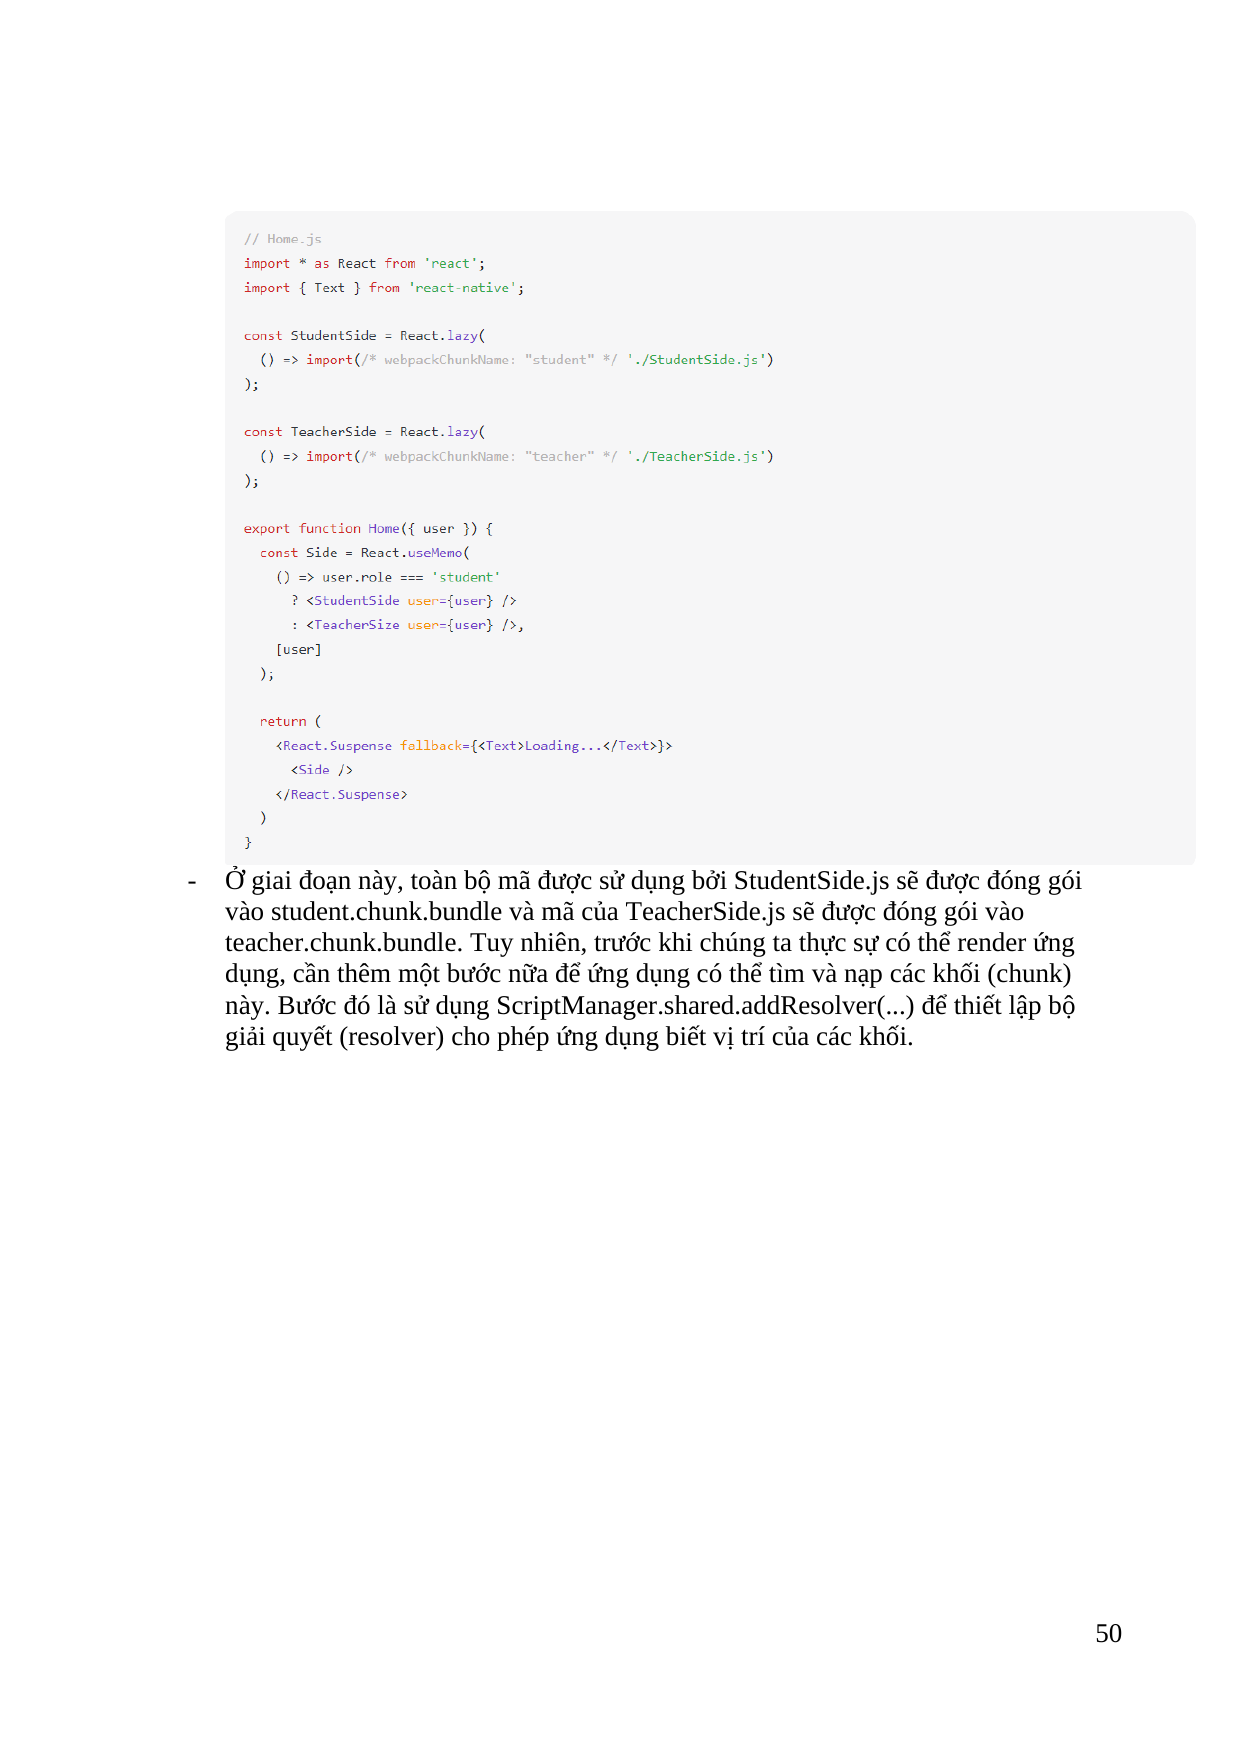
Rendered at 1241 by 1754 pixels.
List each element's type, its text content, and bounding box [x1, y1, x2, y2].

list Ở giai đoạn này, toàn bộ mã được sử dụng bởi StudentSide.js sẽ được đóng gói vào student.chunk.bundle và mã của TeacherSide.js sẽ được đóng gói vào teacher.chunk.bundle. Tuy nhiên, trước khi chúng ta thực sự có thể render ứng dụng, cần thêm một bước nữa để ứng dụng có thể tìm và nạp các khối (chunk) này. Bước đó là sử dụng ScriptManager.shared.addResolver(...) để thiết lập bộ giải quyết (resolver) cho phép ứng dụng biết vị trí của các khối. [187, 864, 1122, 1051]
picture [225, 206, 1198, 865]
